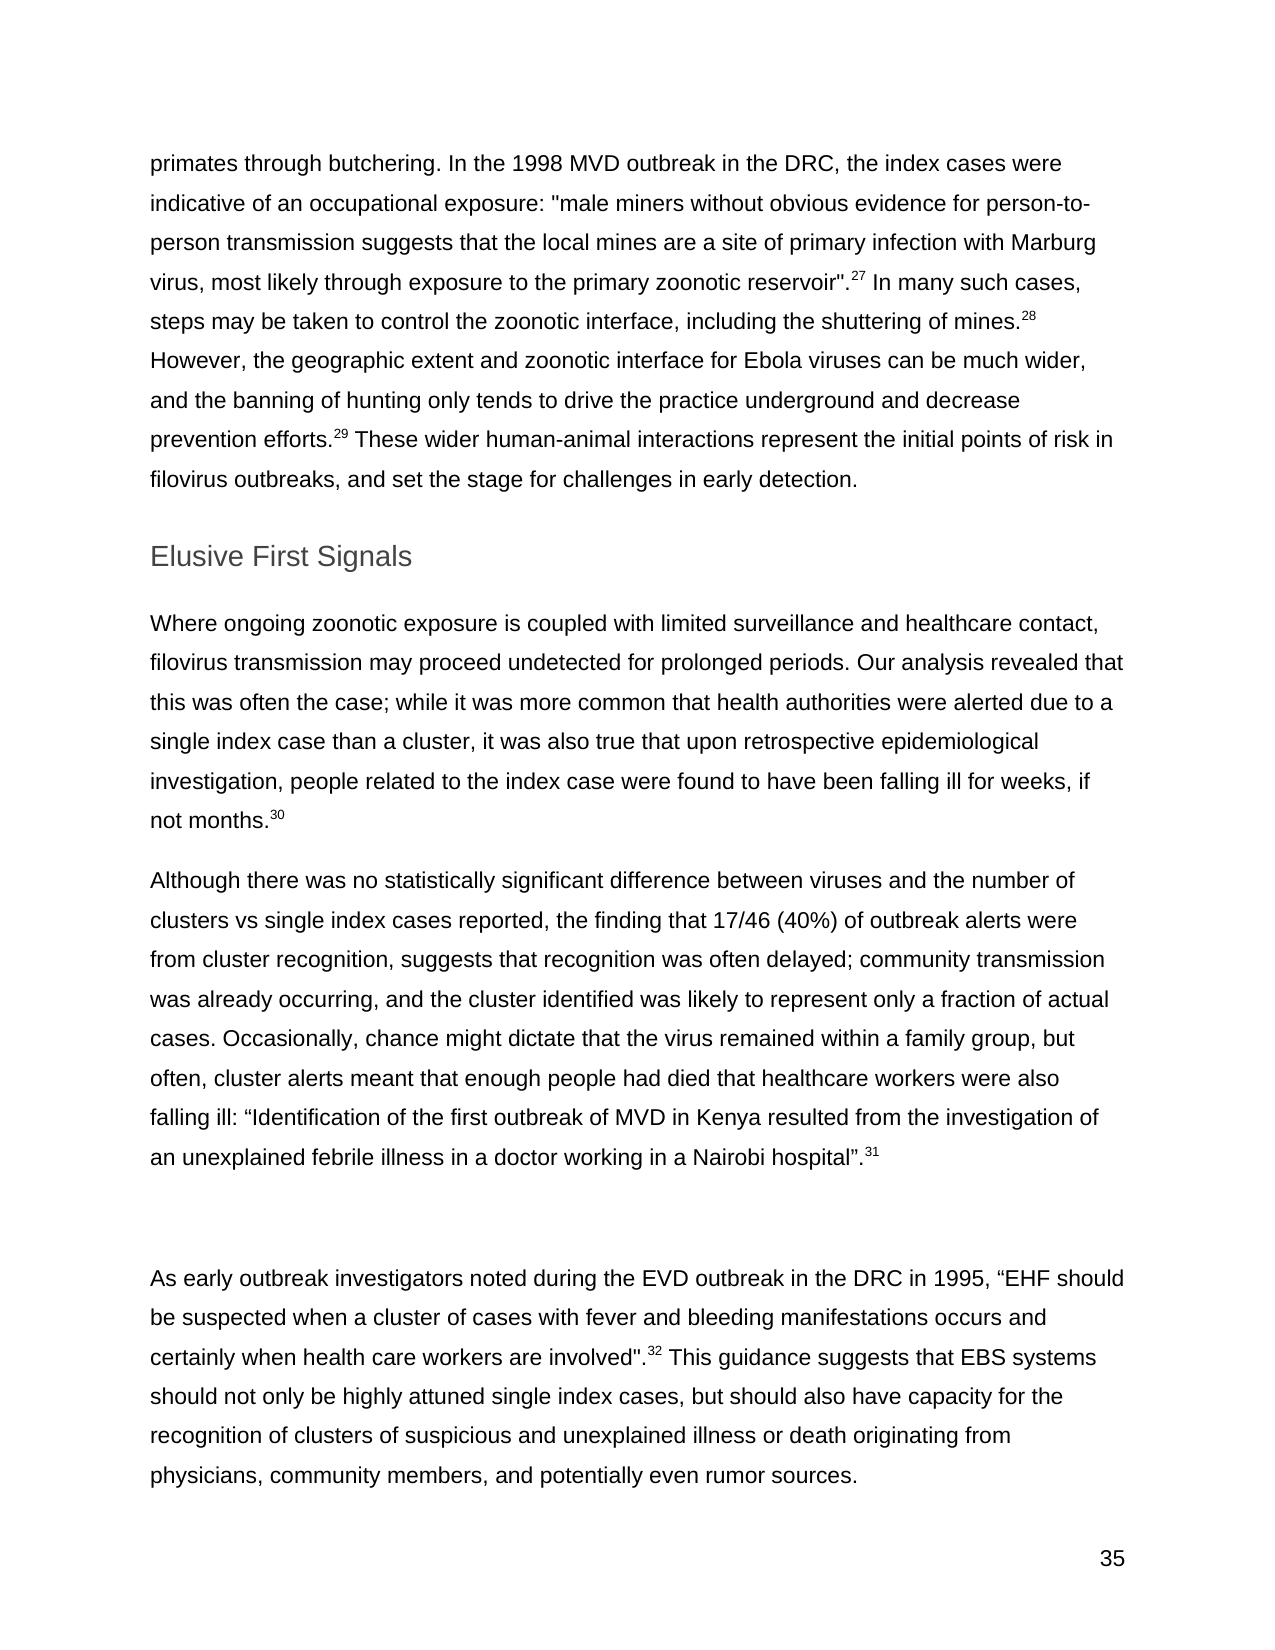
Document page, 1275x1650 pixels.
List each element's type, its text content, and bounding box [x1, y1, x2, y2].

text Although there was no statistically significant difference between viruses and the number of clusters vs single index cases reported, the finding that 17/46 (40%) of outbreak alerts were from cluster recognition, suggests that recognition was often delayed; community transmission was already occurring, and the cluster identified was likely to represent only a fraction of actual cases. Occasionally, chance might dictate that the virus remained within a family group, but often, cluster alerts meant that enough people had died that healthcare workers were also falling ill: “Identification of the first outbreak of MVD in Kenya resulted from the investigation of an unexplained febrile illness in a doctor working in a Nairobi hospital”.31 [150, 867, 1125, 1170]
text As early outbreak investigators noted during the EVD outbreak in the DRC in 1995, “EHF should be suspected when a cluster of cases with fever and bleeding manifestations occurs and certainly when health care workers are involved".32 This guidance suggests that EBS systems should not only be highly attuned single index cases, but should also have capacity for the recognition of clusters of suspicious and unexplained illness or death originating from physicians, community members, and potentially even rumor sources. [150, 1264, 1125, 1488]
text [150, 150, 1125, 492]
subtitle Elusive First Signals [150, 539, 1125, 572]
text Where ongoing zoonotic exposure is coupled with limited surveillance and healthcare contact, filovirus transmission may proceed undetected for prolonged periods. Our analysis revealed that this was often the case; while it was more common that health authorities were alerted due to a single index case than a cluster, it was also true that upon retrospective epidemiological investigation, people related to the index case were found to have been falling ill for weeks, if not months.30 [150, 610, 1125, 833]
